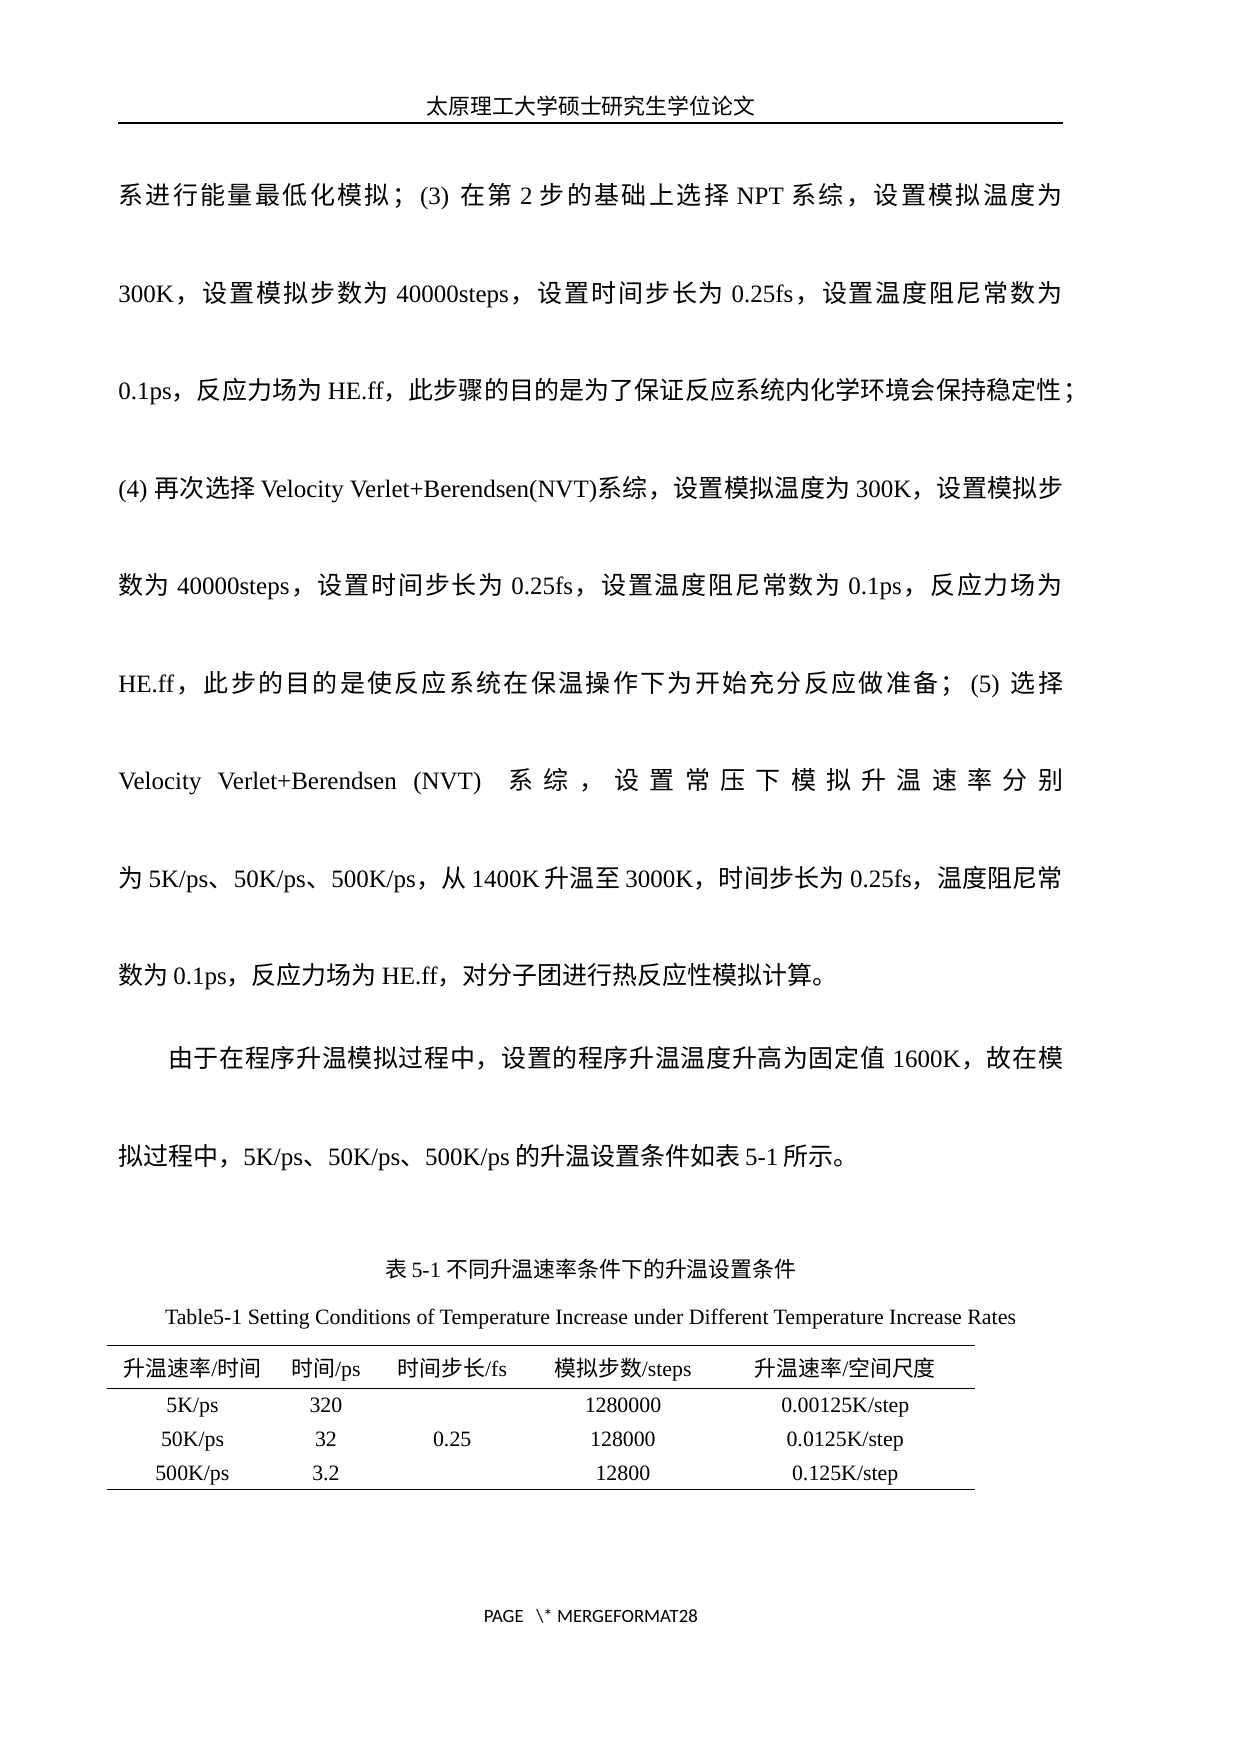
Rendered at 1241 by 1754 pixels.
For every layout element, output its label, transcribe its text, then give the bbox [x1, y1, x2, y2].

text Table5-1 Setting Conditions of Temperature Increase under Different Temperature Increase Rates [118, 1300, 1063, 1333]
text 表5-1 不同升温速率条件下的升温设置条件 [118, 1252, 1063, 1284]
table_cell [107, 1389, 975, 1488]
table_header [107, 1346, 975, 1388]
text 由于在程序升温模拟过程中，设置的程序升温温度升高为固定值1600K，故在模拟过程中，5K/ps、50K/ps、500K/ps的升温设置条件如表5-1所示。 [118, 1024, 1063, 1187]
